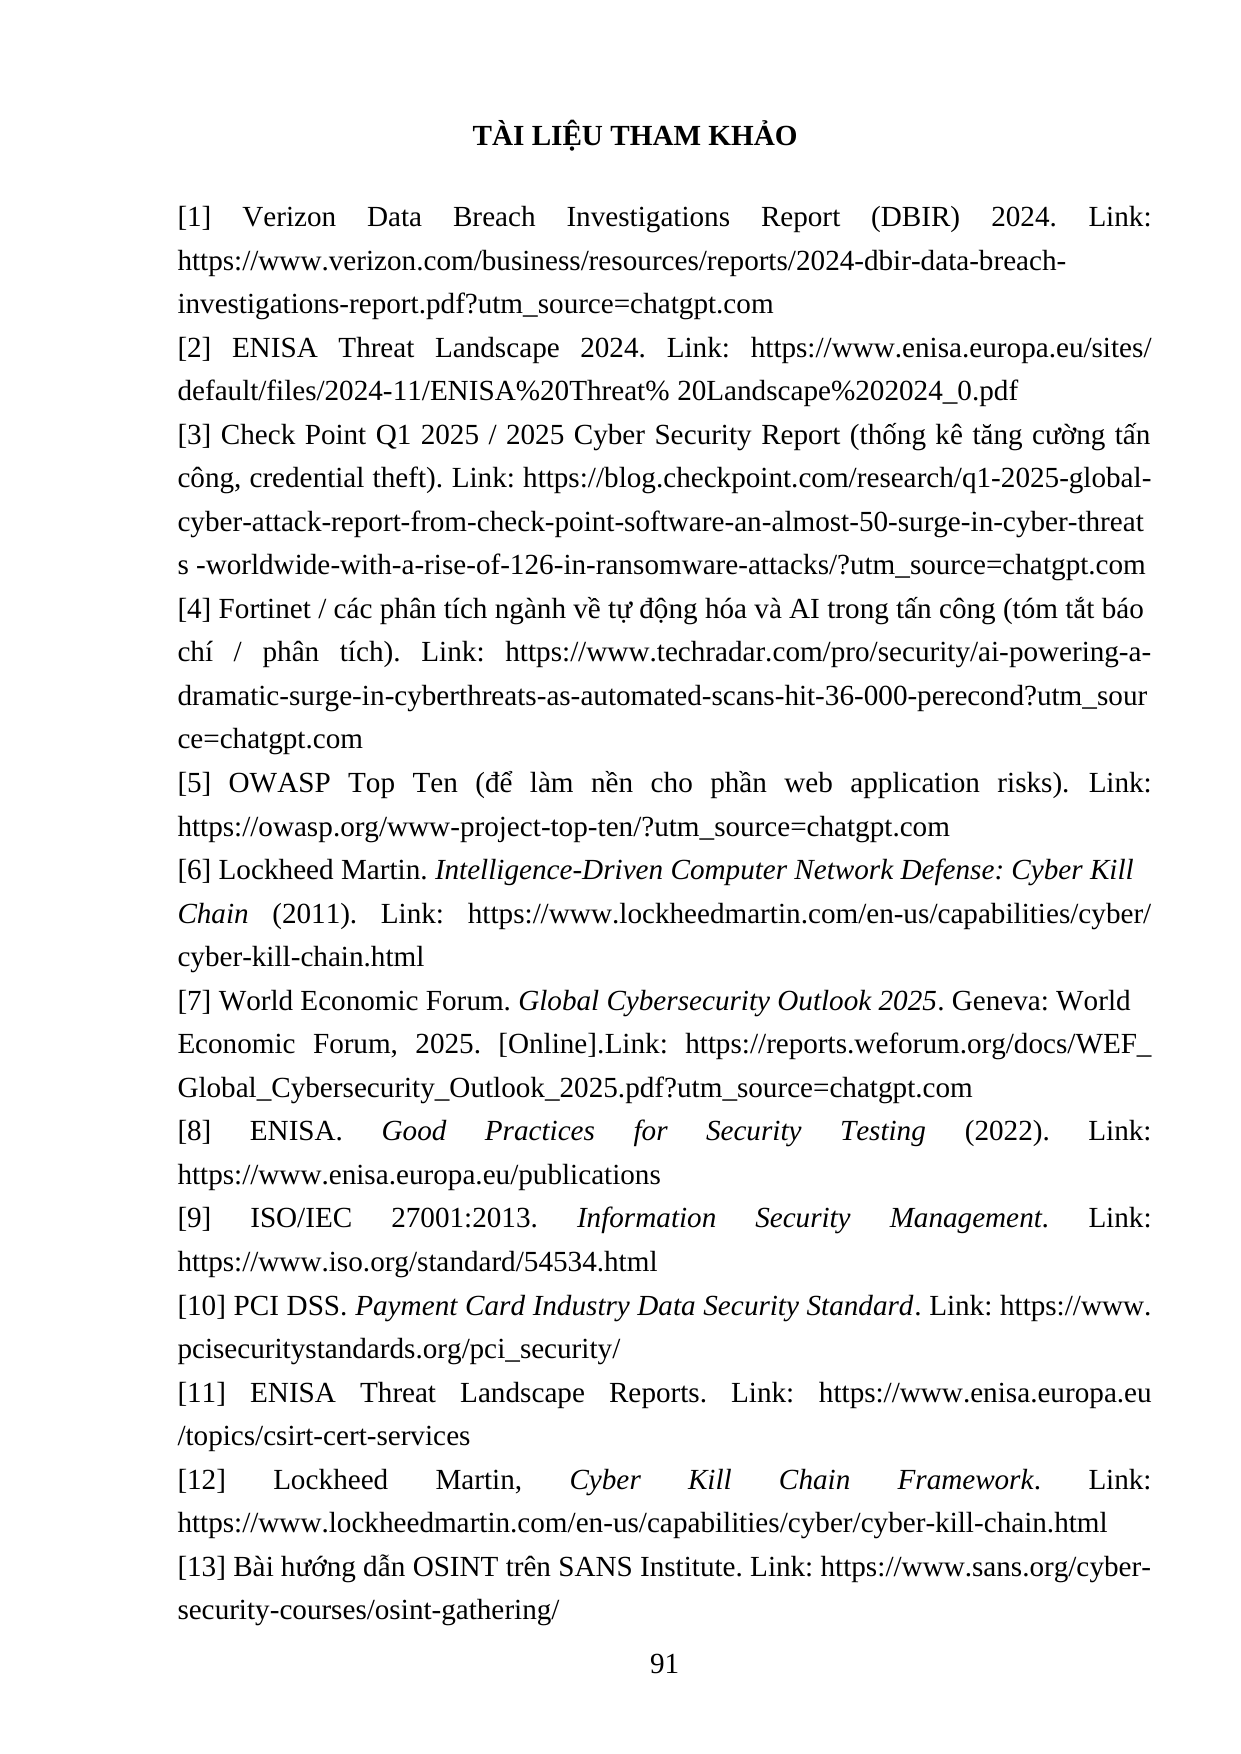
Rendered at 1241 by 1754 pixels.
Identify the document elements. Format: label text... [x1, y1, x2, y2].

text [5] OWASP Top Ten (để làm nền cho phần web application risks). Link: https://owasp.org/www-project-top-ten/?utm_source=chatgpt.com [177, 765, 1152, 842]
text [2] ENISA Threat Landscape 2024. Link: https://www.enisa.europa.eu/sites/ default/files/2024-11/ENISA%20Threat% 20Landscape%202024_0.pdf [177, 330, 1152, 407]
text [3] Check Point Q1 2025 / 2025 Cyber Security Report (thống kê tăng cường tấn công, credential theft). Link: https://blog.checkpoint.com/research/q1-2025-global-cyber-attack-report-from-check-point-software-an-almost-50-surge-in-cyber-threat s -worldwide-with-a-rise-of-126-in-ransomware-attacks/?utm_source=chatgpt.com [177, 417, 1152, 581]
text [1] Verizon Data Breach Investigations Report (DBIR) 2024. Link: https://www.verizon.com/business/resources/reports/2024-dbir-data-breach-investigations-report.pdf?utm_source=chatgpt.com [177, 199, 1152, 320]
text Economic Forum, 2025. [Online].Link: https://reports.weforum.org/docs/WEF_ Global_Cybersecurity_Outlook_2025.pdf?utm_source=chatgpt.com [177, 1026, 1152, 1103]
text Chain (2011). Link: https://www.lockheedmartin.com/en-us/capabilities/cyber/ cyber-kill-chain.html [177, 896, 1152, 973]
text [13] Bài hướng dẫn OSINT trên SANS Institute. Link: https://www.sans.org/cyber-security-courses/osint-gathering/ [177, 1549, 1152, 1626]
text [8] ENISA. Good Practices for Security Testing (2022). Link: https://www.enisa.europa.eu/publications [177, 1113, 1152, 1191]
text [4] Fortinet / các phân tích ngành về tự động hóa và AI trong tấn công (tóm tắt báo [177, 591, 1152, 624]
text Tài liệu tham khảo [177, 118, 1092, 152]
text [6] Lockheed Martin. Intelligence-Driven Computer Network Defense: Cyber Kill [177, 852, 1152, 886]
text [9] ISO/IEC 27001:2013. Information Security Management. Link: https://www.iso.org/standard/54534.html [177, 1201, 1152, 1278]
text [12] Lockheed Martin, Cyber Kill Chain Framework. Link: https://www.lockheedmartin.com/en-us/capabilities/cyber/cyber-kill-chain.html [177, 1462, 1152, 1539]
text chí / phân tích). Link: https://www.techradar.com/pro/security/ai-powering-a-dramatic-surge-in-cyberthreats-as-automated-scans-hit-36-000-perecond?utm_sour ce=chatgpt.com [177, 634, 1152, 755]
text [10] PCI DSS. Payment Card Industry Data Security Standard. Link: https://www. pcisecuritystandards.org/pci_security/ [177, 1288, 1152, 1365]
text [11] ENISA Threat Landscape Reports. Link: https://www.enisa.europa.eu /topics/csirt-cert-services [177, 1375, 1152, 1452]
text [7] World Economic Forum. Global Cybersecurity Outlook 2025. Geneva: World [177, 983, 1152, 1016]
